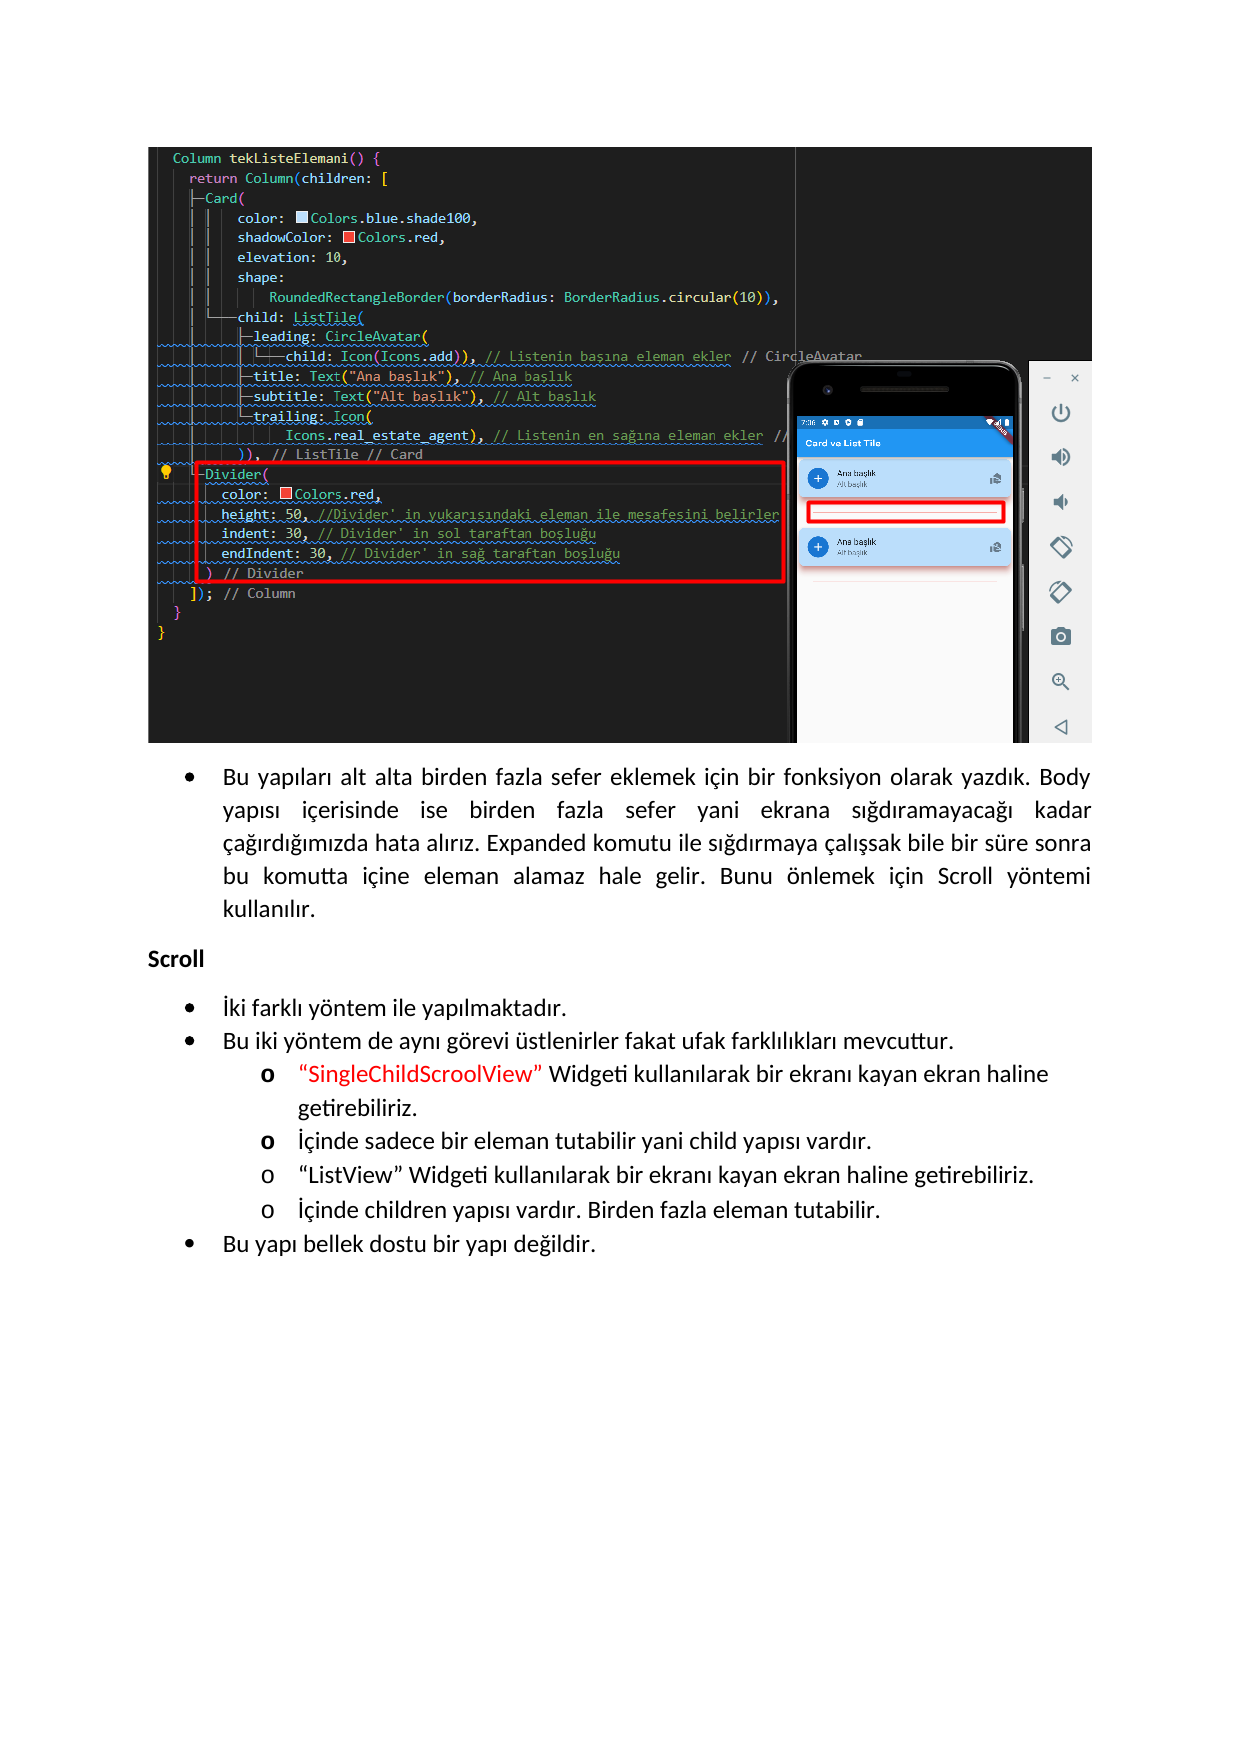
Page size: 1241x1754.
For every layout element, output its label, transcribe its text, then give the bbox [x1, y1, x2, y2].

list “SingleChildScroolView” Widgeti kullanılarak bir ekranı kayan ekran haline getirebiliriz. [260, 1058, 1093, 1123]
picture [148, 147, 1092, 743]
list “ListView” Widgeti kullanılarak bir ekranı kayan ekran haline getirebiliriz. [260, 1159, 1093, 1191]
text Scroll [148, 943, 1093, 973]
list İki farklı yöntem ile yapılmaktadır. [185, 992, 1093, 1023]
list İçinde children yapısı vardır. Birden fazla eleman tutabilir. [260, 1194, 1093, 1226]
list İçinde sadece bir eleman tutabilir yani child yapısı vardır. [260, 1125, 1093, 1157]
list Bu yapı bellek dostu bir yapı değildir. [185, 1228, 1093, 1258]
list Bu iki yöntem de aynı görevi üstlenirler fakat ufak farklılıkları mevcuttur. [185, 1025, 1093, 1056]
list Bu yapıları alt alta birden fazla sefer eklemek için bir fonksiyon olarak yazdık. Body yapısı içerisinde ise birden fazla sefer yani ekrana sığdıramayacağı kadar çağırdığımızda hata alırız. Expanded komutu ile sığdırmaya çalışsak bile bir süre sonra bu komutta içine eleman alamaz hale gelir. Bunu önlemek için Scroll yöntemi kullanılır. [185, 761, 1093, 924]
